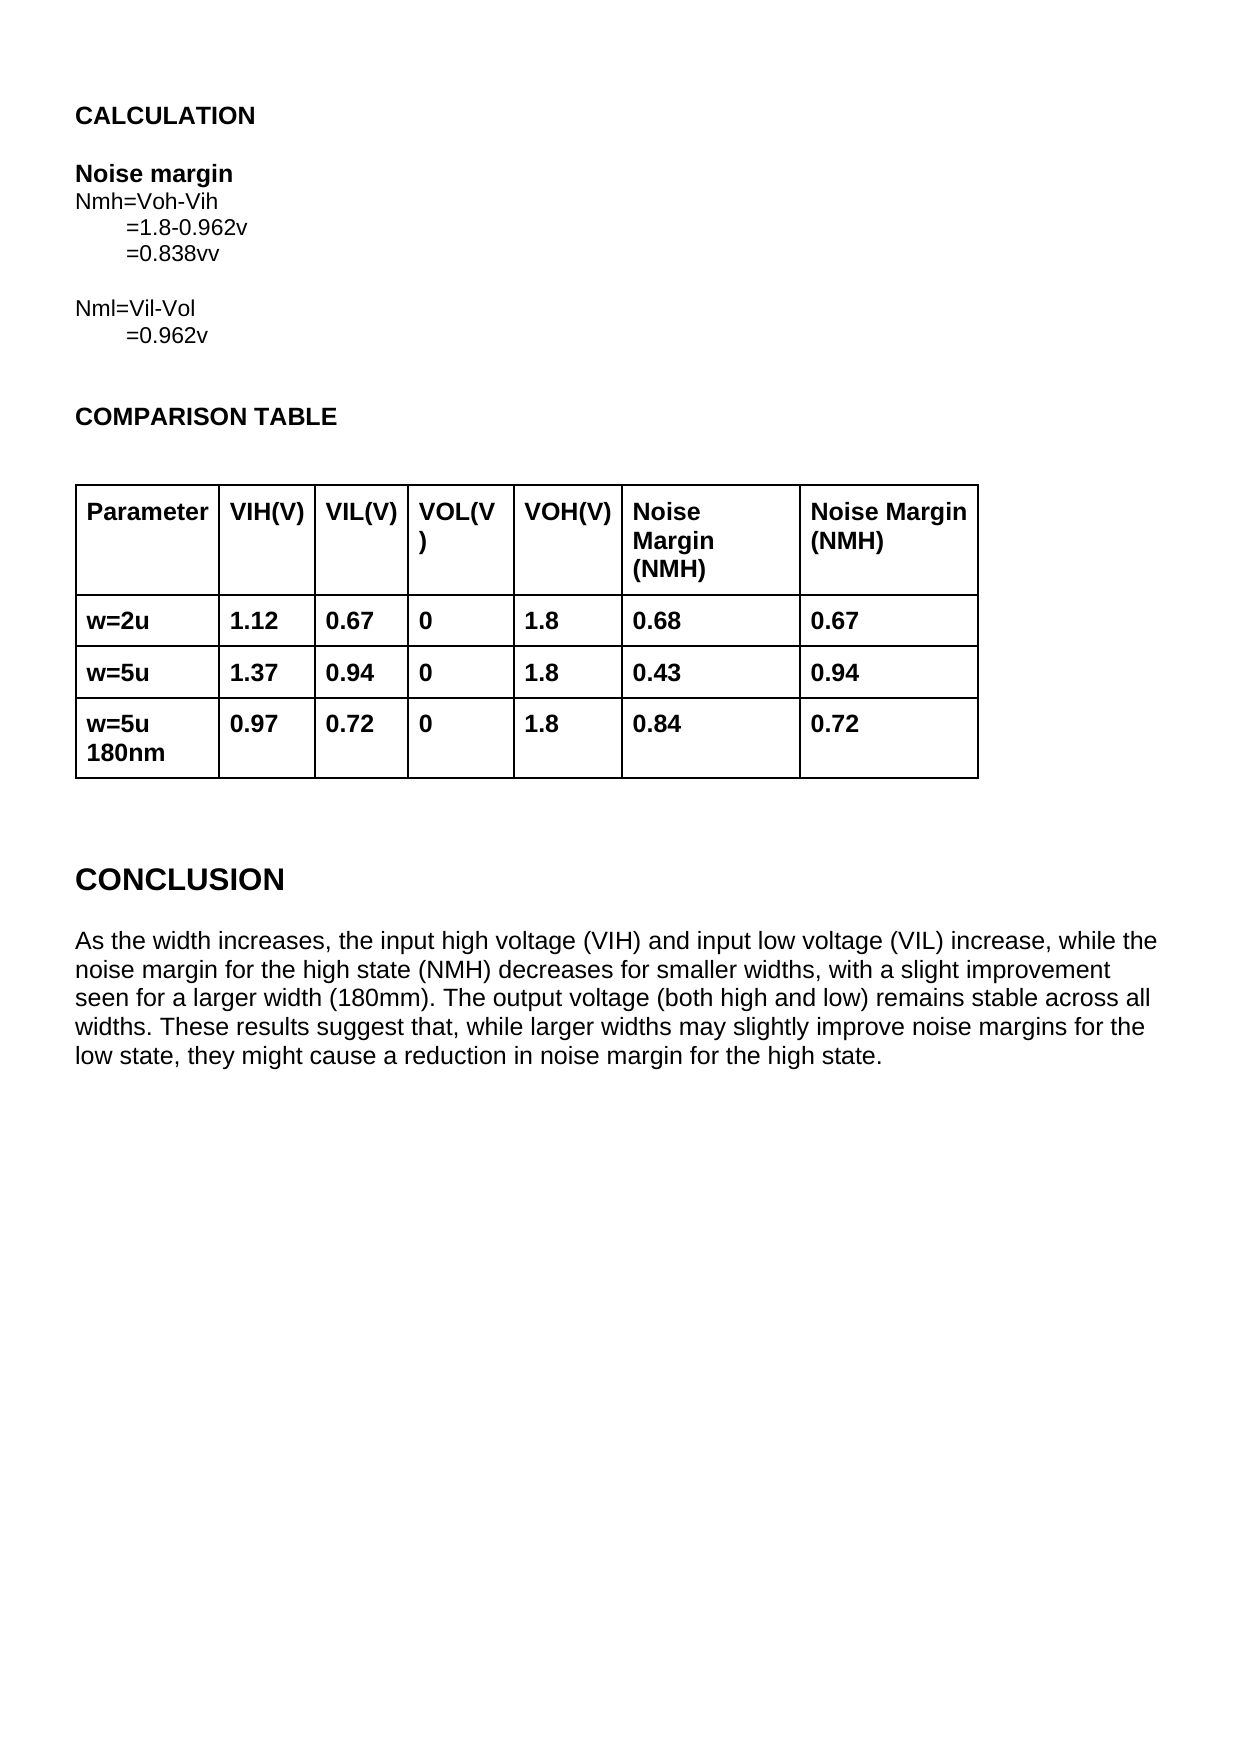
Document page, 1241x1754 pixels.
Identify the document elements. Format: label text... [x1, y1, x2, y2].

table_cell w=5u 180nm [77, 699, 218, 777]
table_header VOH(V) [515, 486, 621, 593]
table_header VIL(V) [316, 486, 407, 593]
table_cell 1.12 [220, 596, 314, 645]
table_cell 0.43 [623, 647, 799, 697]
table_cell 1.8 [515, 699, 621, 777]
text CALCULATION [75, 101, 1165, 130]
text =0.838vv [75, 240, 1165, 267]
text Noise margin [75, 159, 1165, 188]
text As the width increases, the input high voltage (VIH) and input low voltage (VIL) increase, while the noise margin for the high state (NMH) decreases for smaller widths, with a slight improvement seen for a larger width (180mm). The output voltage (both high and low) remains stable across all widths. These results suggest that, while larger widths may slightly improve noise margins for the low state, they might cause a reduction in noise margin for the high state. [75, 926, 1165, 1069]
table_header VIH(V) [220, 486, 314, 593]
table_cell 1.37 [220, 647, 314, 697]
table_cell 0.67 [801, 596, 977, 645]
table_cell 0 [409, 699, 513, 777]
table_cell w=2u [77, 596, 218, 645]
table_cell 0.84 [623, 699, 799, 777]
table_cell w=5u [77, 647, 218, 697]
text COMPARISON TABLE [75, 402, 1165, 431]
text =0.962v [75, 322, 1165, 348]
table_cell 0.68 [623, 596, 799, 645]
table_header Noise Margin (NMH) [801, 486, 977, 593]
table_cell 0.67 [316, 596, 407, 645]
table_cell 1.8 [515, 596, 621, 645]
table_cell 0 [409, 647, 513, 697]
table_cell 0.97 [220, 699, 314, 777]
text Nmh=Voh-Vih [75, 188, 1165, 214]
table_cell 0.94 [316, 647, 407, 697]
table_header Noise Margin (NMH) [623, 486, 799, 593]
table_header Parameter [77, 486, 218, 593]
text CONCLUSION [75, 861, 1165, 897]
table_header VOL(V) [409, 486, 513, 593]
table_cell 0 [409, 596, 513, 645]
table_cell 0.72 [316, 699, 407, 777]
text =1.8-0.962v [75, 214, 1165, 240]
table_cell 0.94 [801, 647, 977, 697]
table_cell 0.72 [801, 699, 977, 777]
text Nml=Vil-Vol [75, 295, 1165, 322]
table_cell 1.8 [515, 647, 621, 697]
